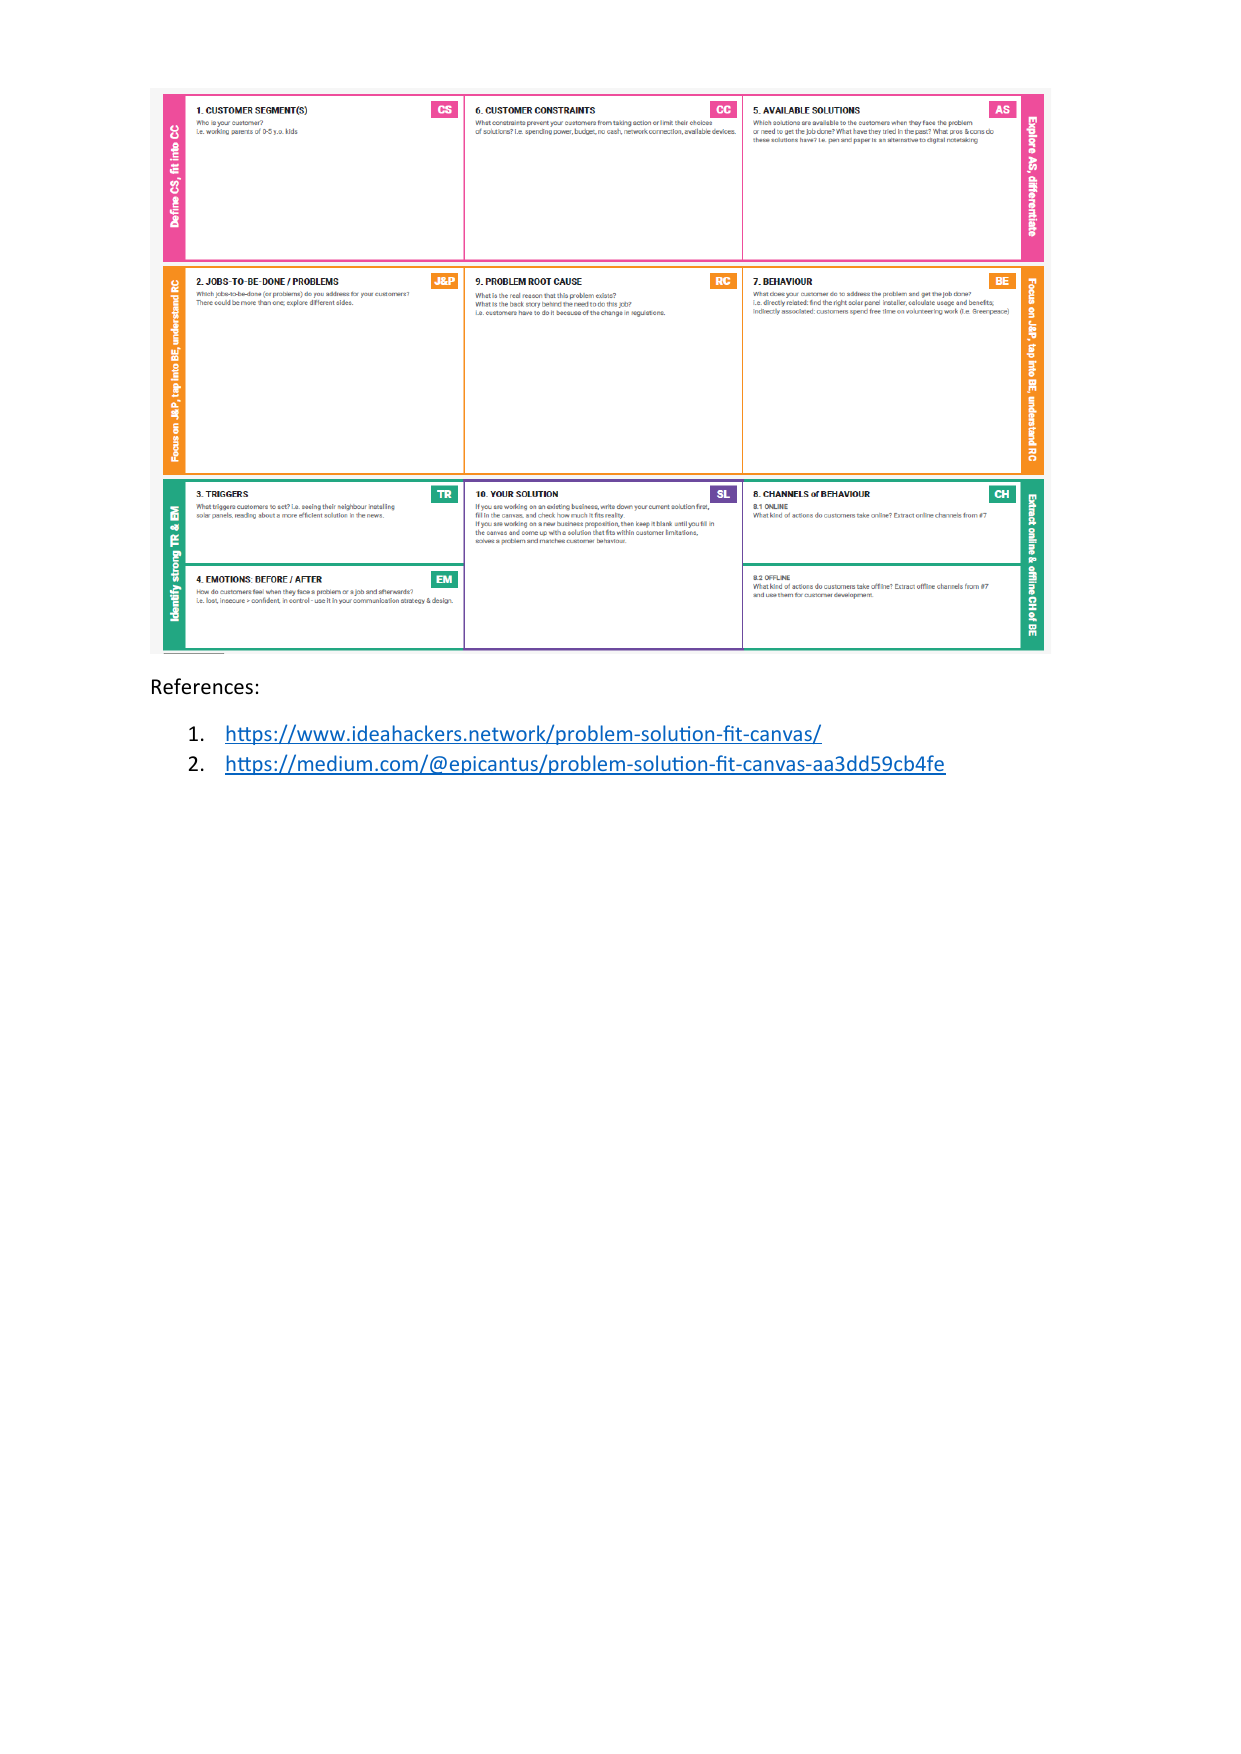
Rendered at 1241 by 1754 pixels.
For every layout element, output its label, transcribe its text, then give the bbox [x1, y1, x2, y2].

list https://medium.com/@epicantus/problem-solution-fit-canvas-aa3dd59cb4fe [187, 749, 1090, 777]
picture [150, 88, 1052, 654]
text References: [150, 672, 1090, 700]
list https://www.ideahackers.network/problem-solution-fit-canvas/ [187, 719, 1090, 747]
